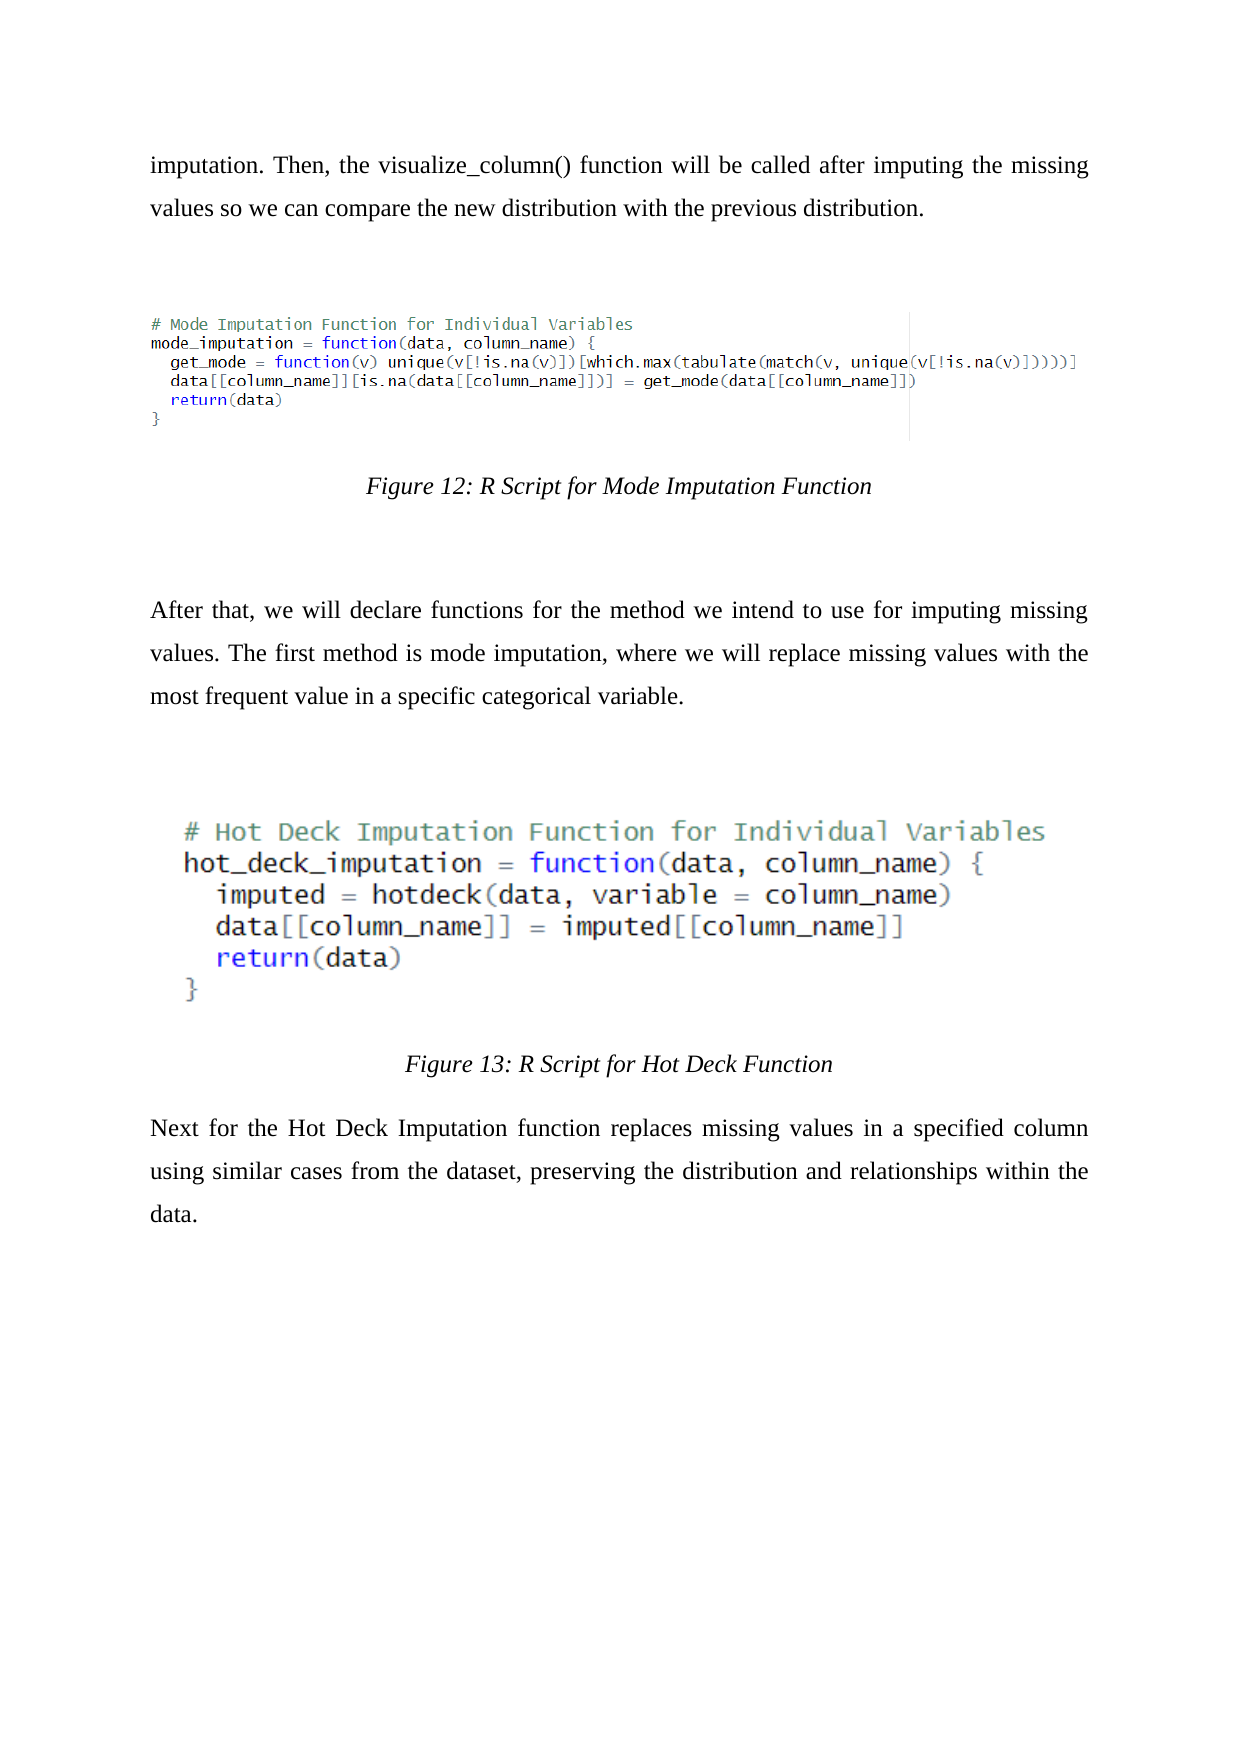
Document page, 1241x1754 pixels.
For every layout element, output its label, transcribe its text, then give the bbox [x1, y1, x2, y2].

text Figure 12: R Script for Mode Imputation Function [150, 471, 1090, 500]
picture [150, 312, 1091, 441]
text After that, we will declare functions for the method we intend to use for imputing missing values. The first method is mode imputation, where we will replace missing values with the most frequent value in a specific categorical variable. [150, 595, 1090, 710]
text Figure 13: R Script for Hot Deck Function [150, 1049, 1090, 1077]
picture [181, 801, 1060, 1019]
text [150, 150, 1090, 222]
text Next for the Hot Deck Imputation function replaces missing values in a specified column using similar cases from the dataset, preserving the distribution and relationships within the data. [150, 1113, 1090, 1228]
